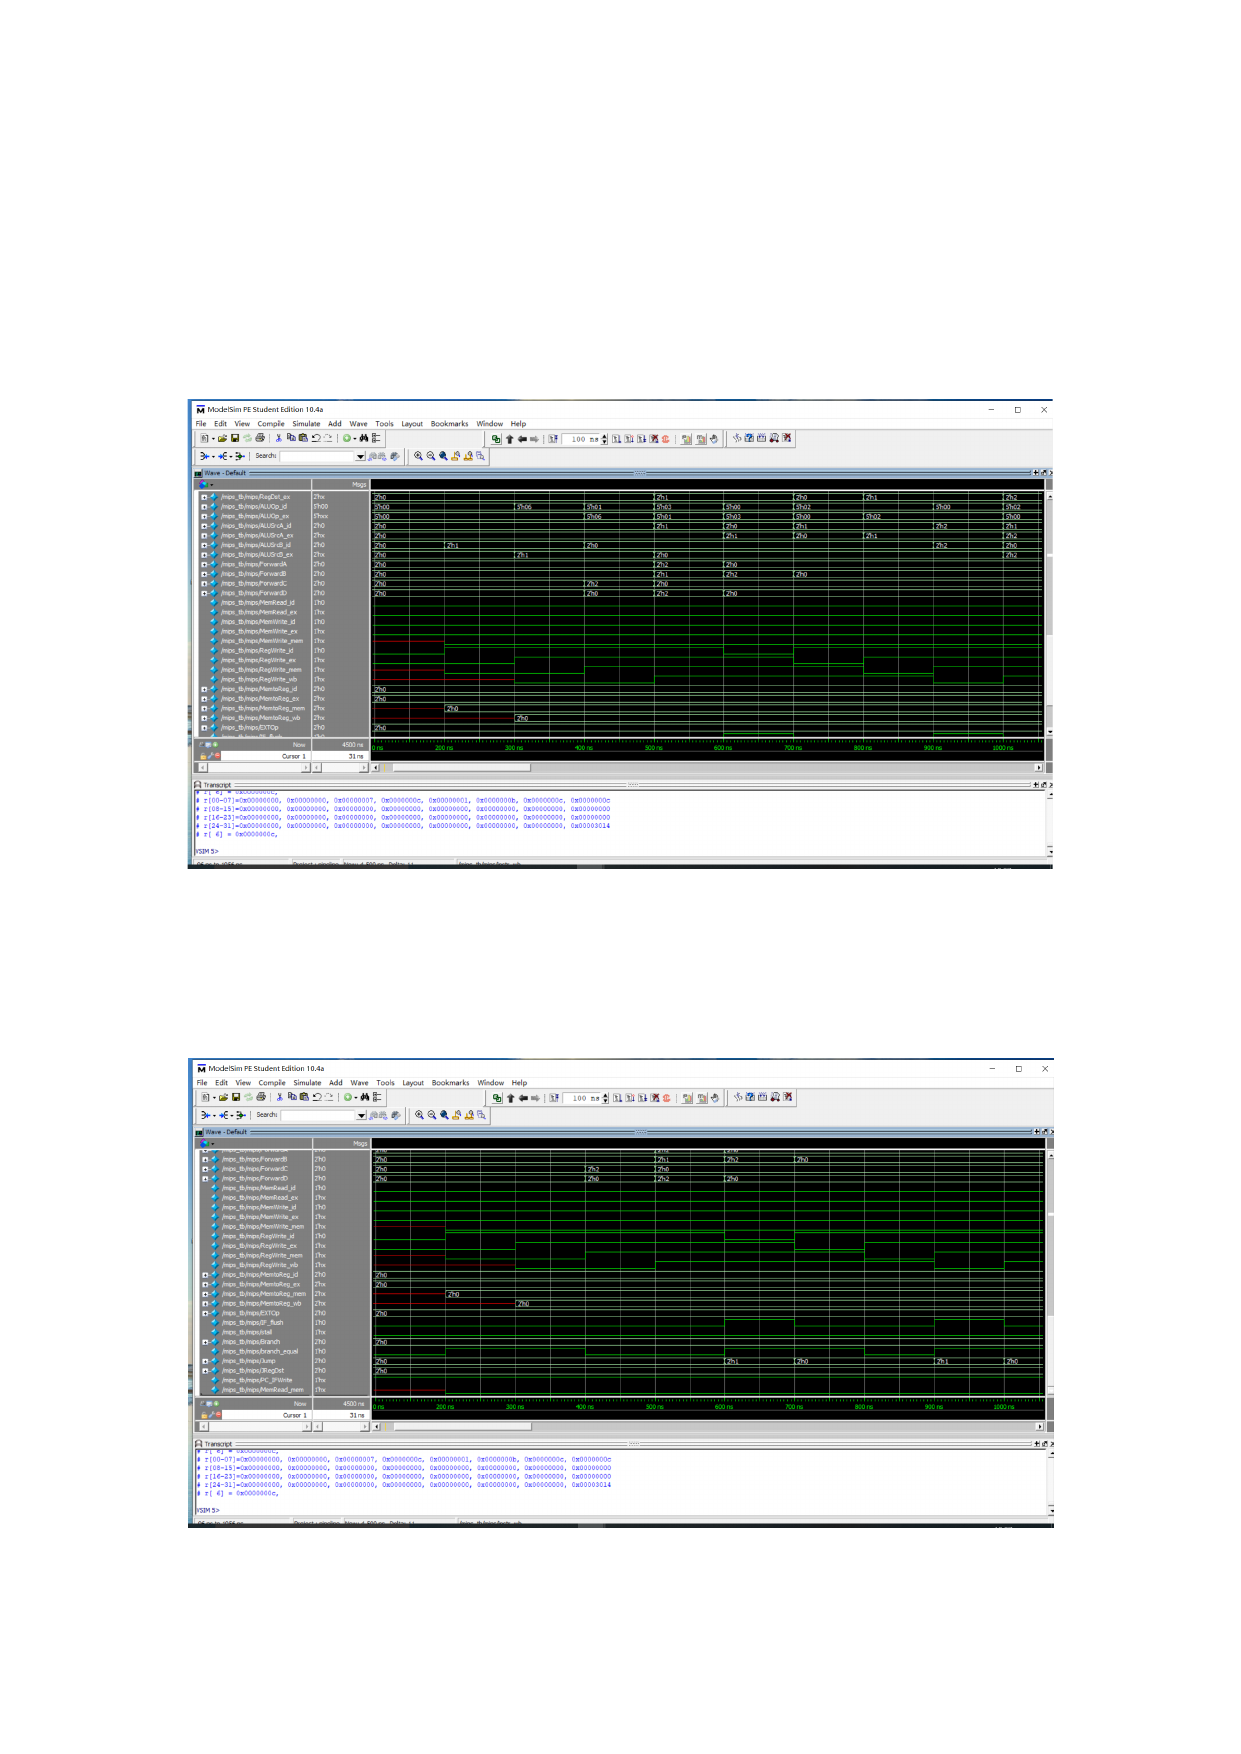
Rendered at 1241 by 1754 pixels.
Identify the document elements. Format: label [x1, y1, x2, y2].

picture [188, 1058, 1054, 1528]
picture [187, 399, 1053, 869]
